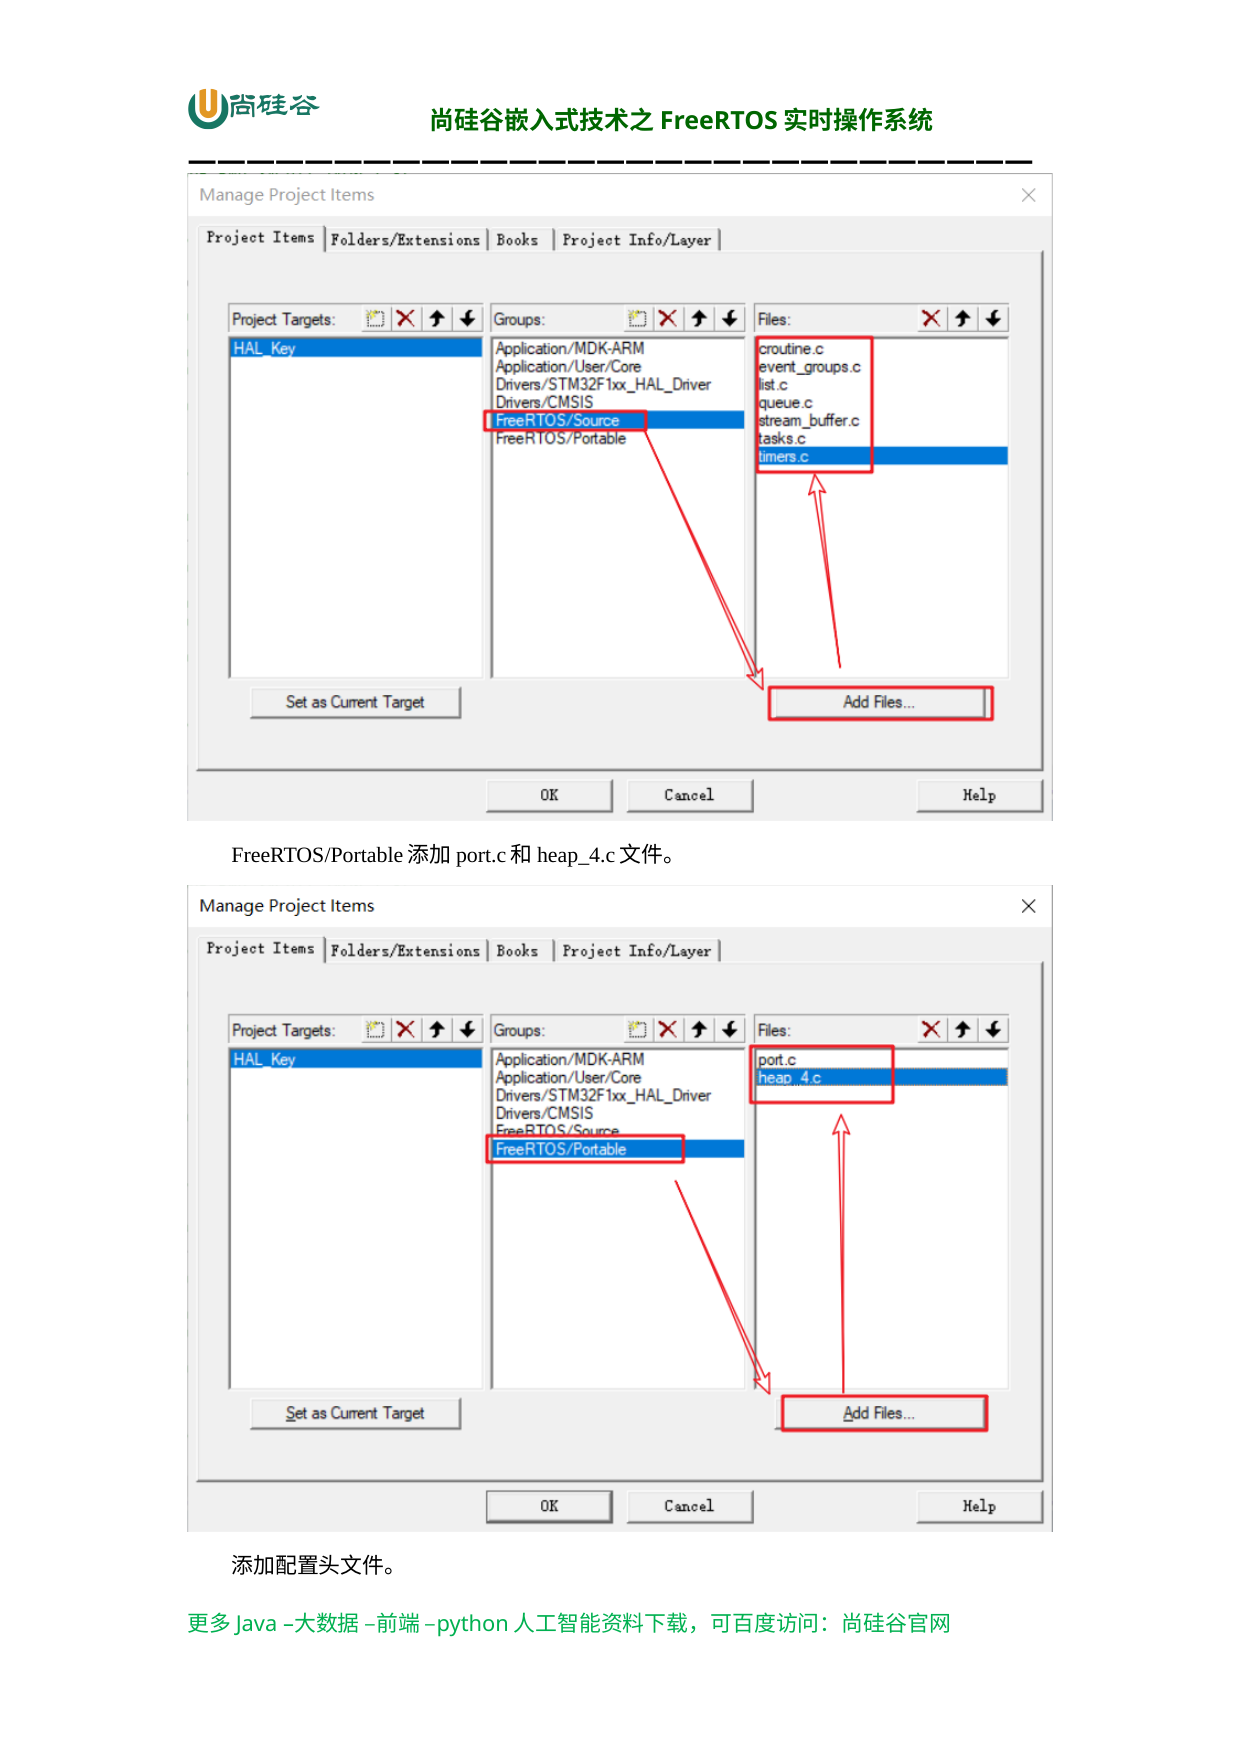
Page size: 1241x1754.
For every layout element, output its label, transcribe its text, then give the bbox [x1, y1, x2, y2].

picture [187, 173, 1053, 821]
picture [187, 885, 1053, 1532]
text FreeRTOS/Portable添加port.c和heap_4.c文件。 [187, 837, 1053, 869]
picture [187, 88, 321, 130]
text 添加配置头文件。 [187, 1547, 1053, 1580]
